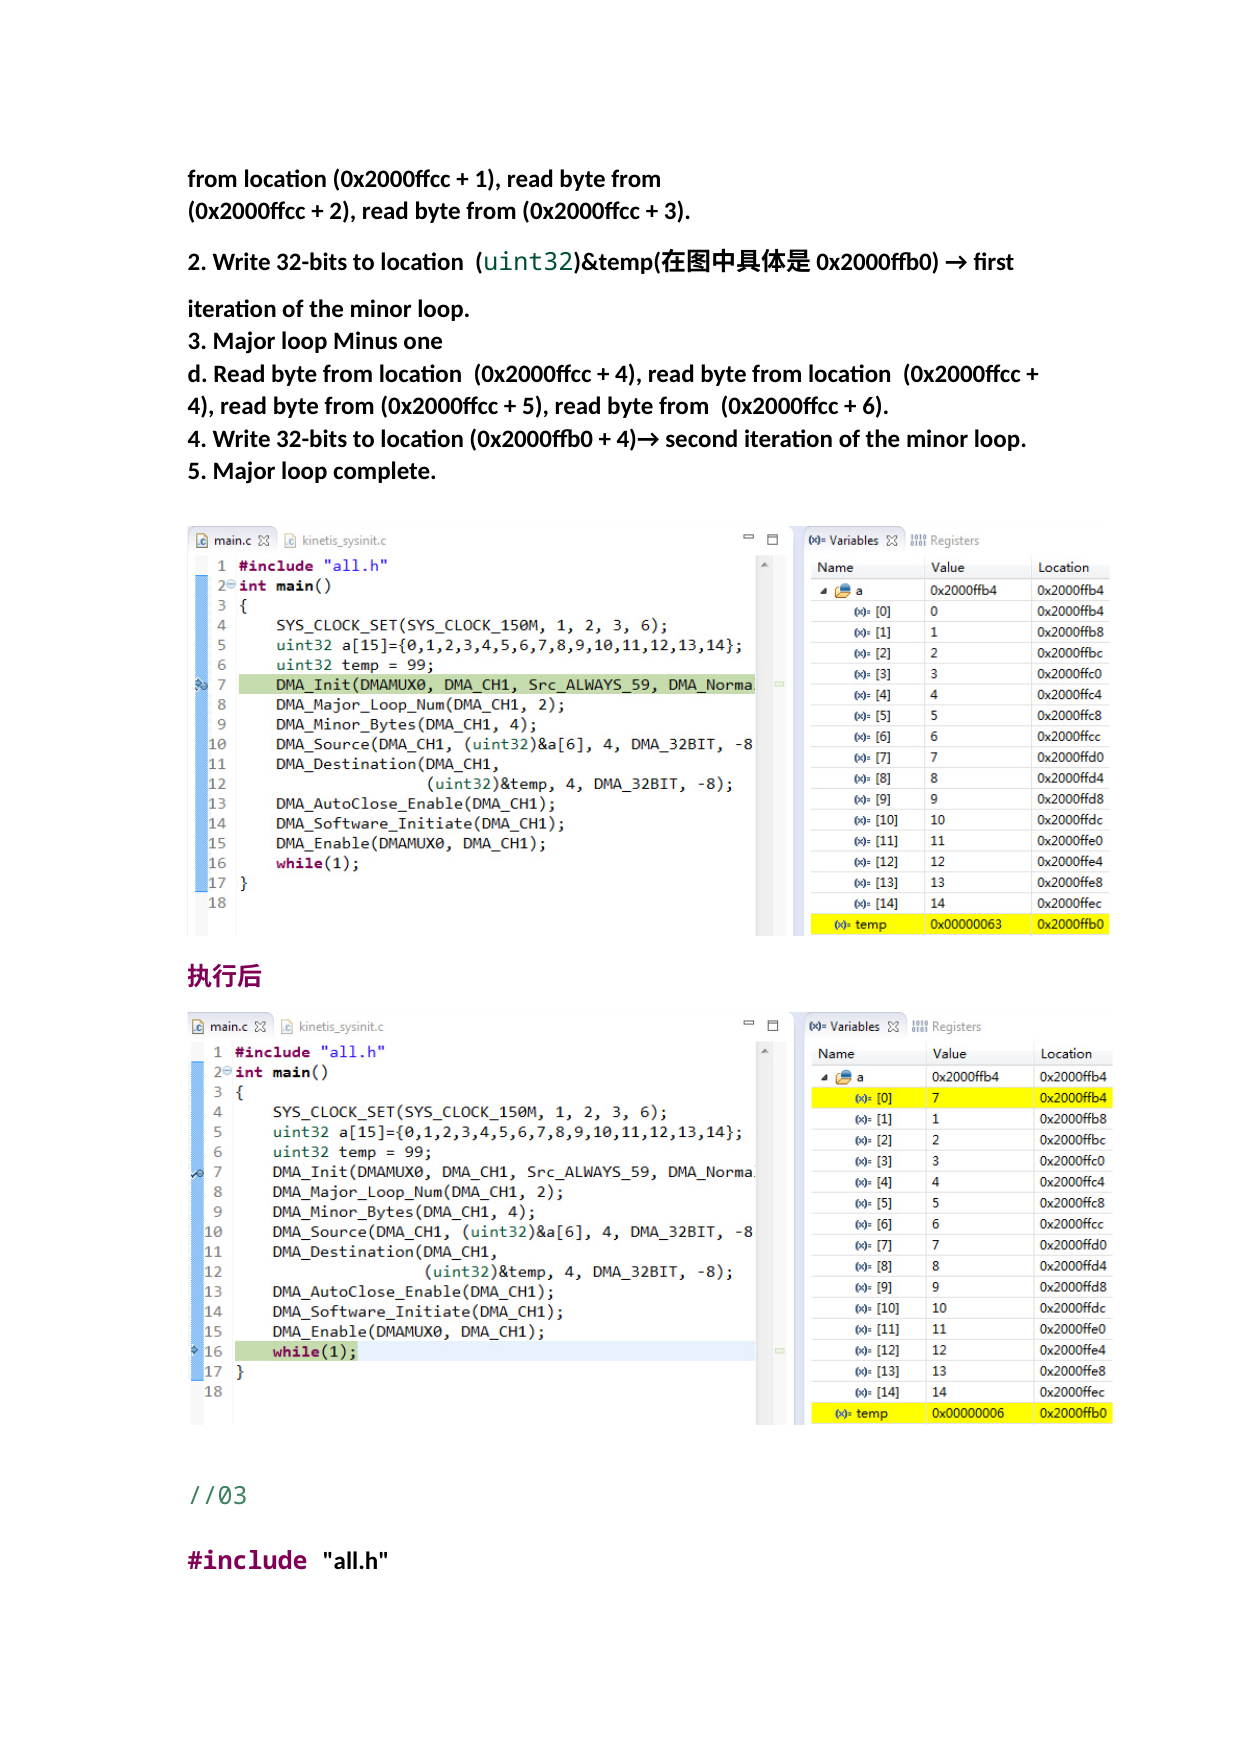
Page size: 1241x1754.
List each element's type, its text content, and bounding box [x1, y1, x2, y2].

text 执行后 [187, 942, 1053, 1007]
text d. Read byte from location (0x2000ffcc + 4), read byte from location (0x2000ffcc + 4), read byte from (0x2000ffcc + 5), read byte from (0x2000ffcc + 6). [187, 357, 1053, 422]
text 5. Major loop complete. [187, 454, 1053, 487]
picture [187, 1012, 1113, 1425]
text #include "all.h" [187, 1527, 1053, 1592]
text 4. Write 32-bits to location (0x2000ffb0 + 4)→ second iteration of the minor loop. [187, 422, 1053, 454]
text 2. Write 32-bits to location (uint32)&temp(在图中具体是0x2000ffb0) → first iteration of the minor loop. [187, 227, 1053, 324]
text 3. Major loop Minus one [187, 324, 1053, 357]
picture [187, 526, 1110, 936]
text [187, 162, 1053, 194]
text //03 [187, 1462, 1053, 1527]
text (0x2000ffcc + 2), read byte from (0x2000ffcc + 3). [187, 194, 1053, 227]
